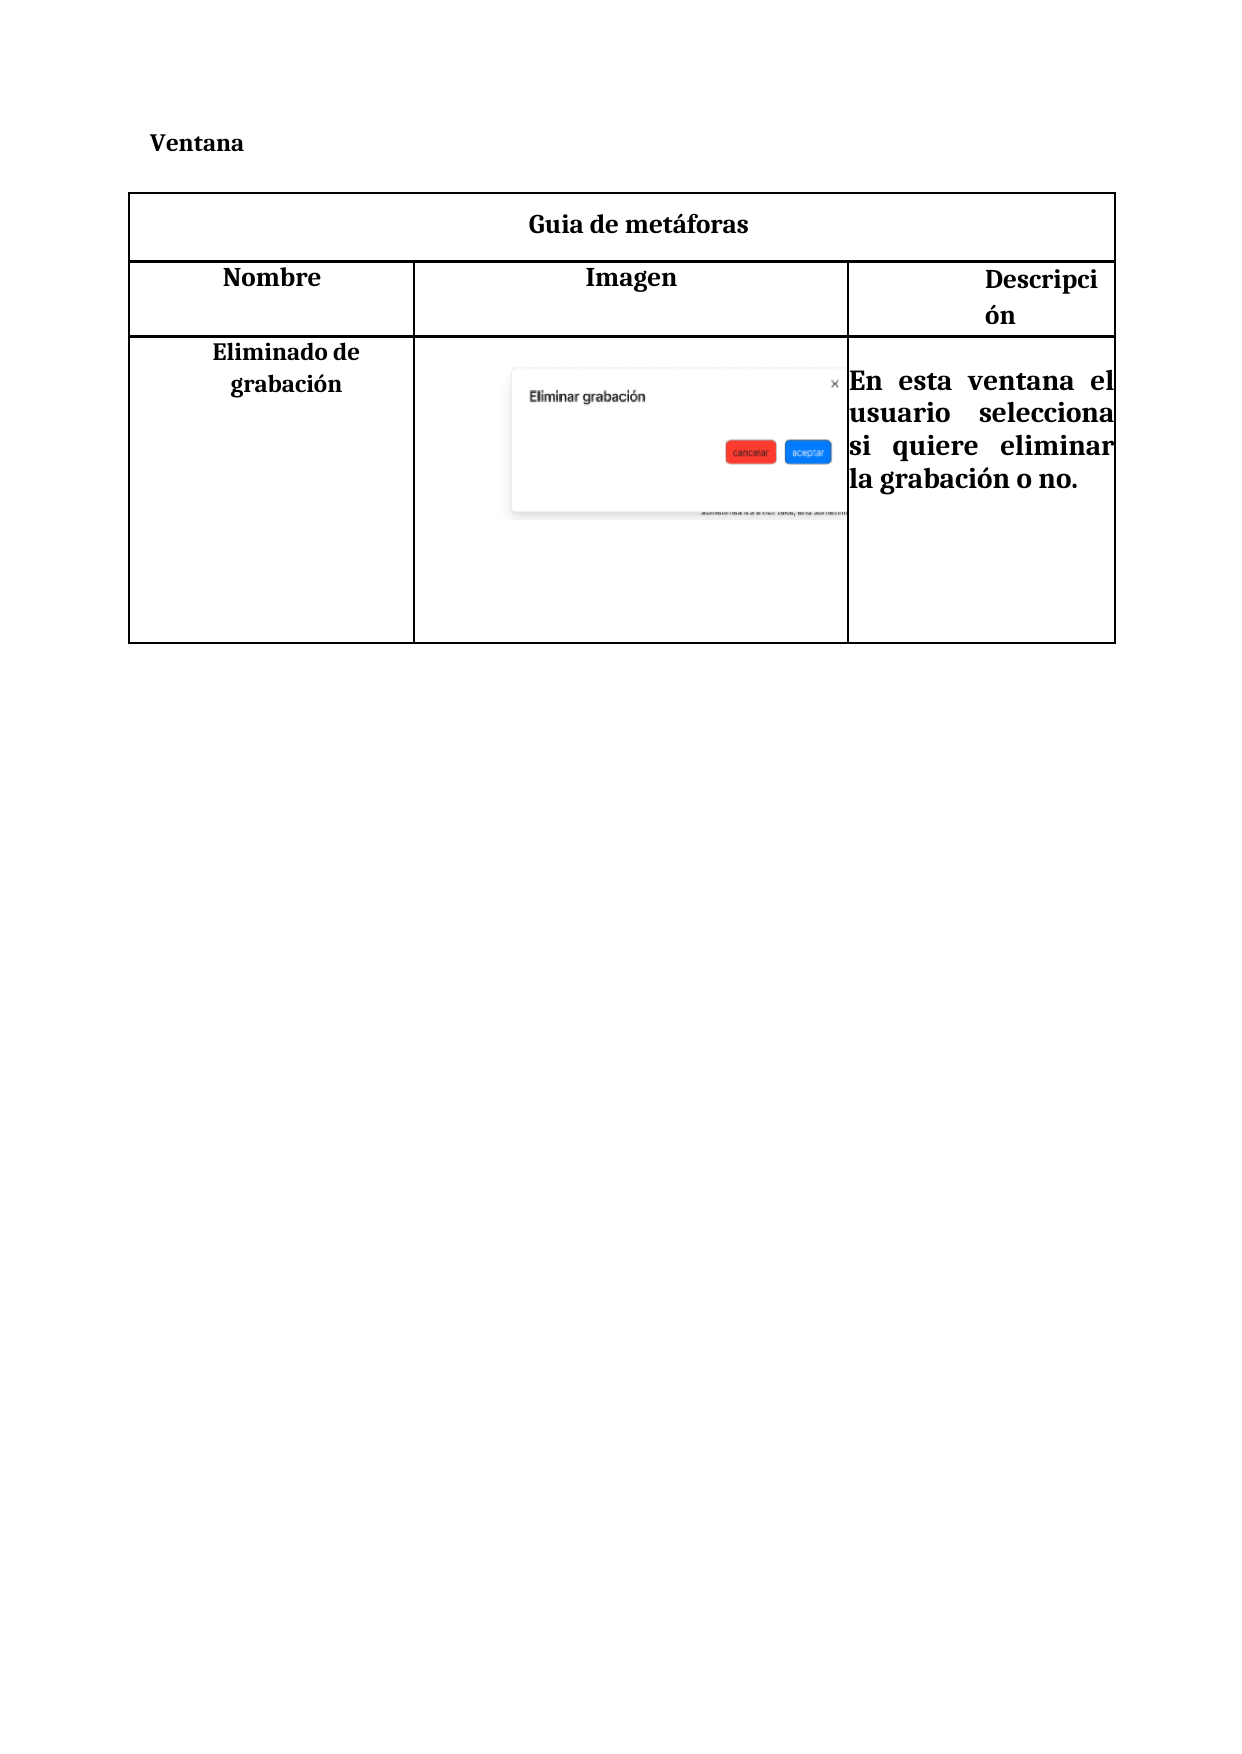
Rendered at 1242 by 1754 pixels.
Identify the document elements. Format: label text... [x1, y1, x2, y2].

picture [455, 337, 847, 520]
table_header [130, 194, 414, 260]
table_cell En esta ventana el usuario selecciona si quiere eliminar la grabación o no. [849, 338, 1114, 642]
table_header Guia de metáforas [414, 194, 1114, 260]
table_cell Imagen [415, 263, 847, 335]
table_cell Descripci ón [849, 263, 1114, 335]
table_cell Nombre [130, 263, 413, 335]
table_cell Eliminado de grabación [130, 338, 413, 642]
table_cell [415, 338, 847, 642]
